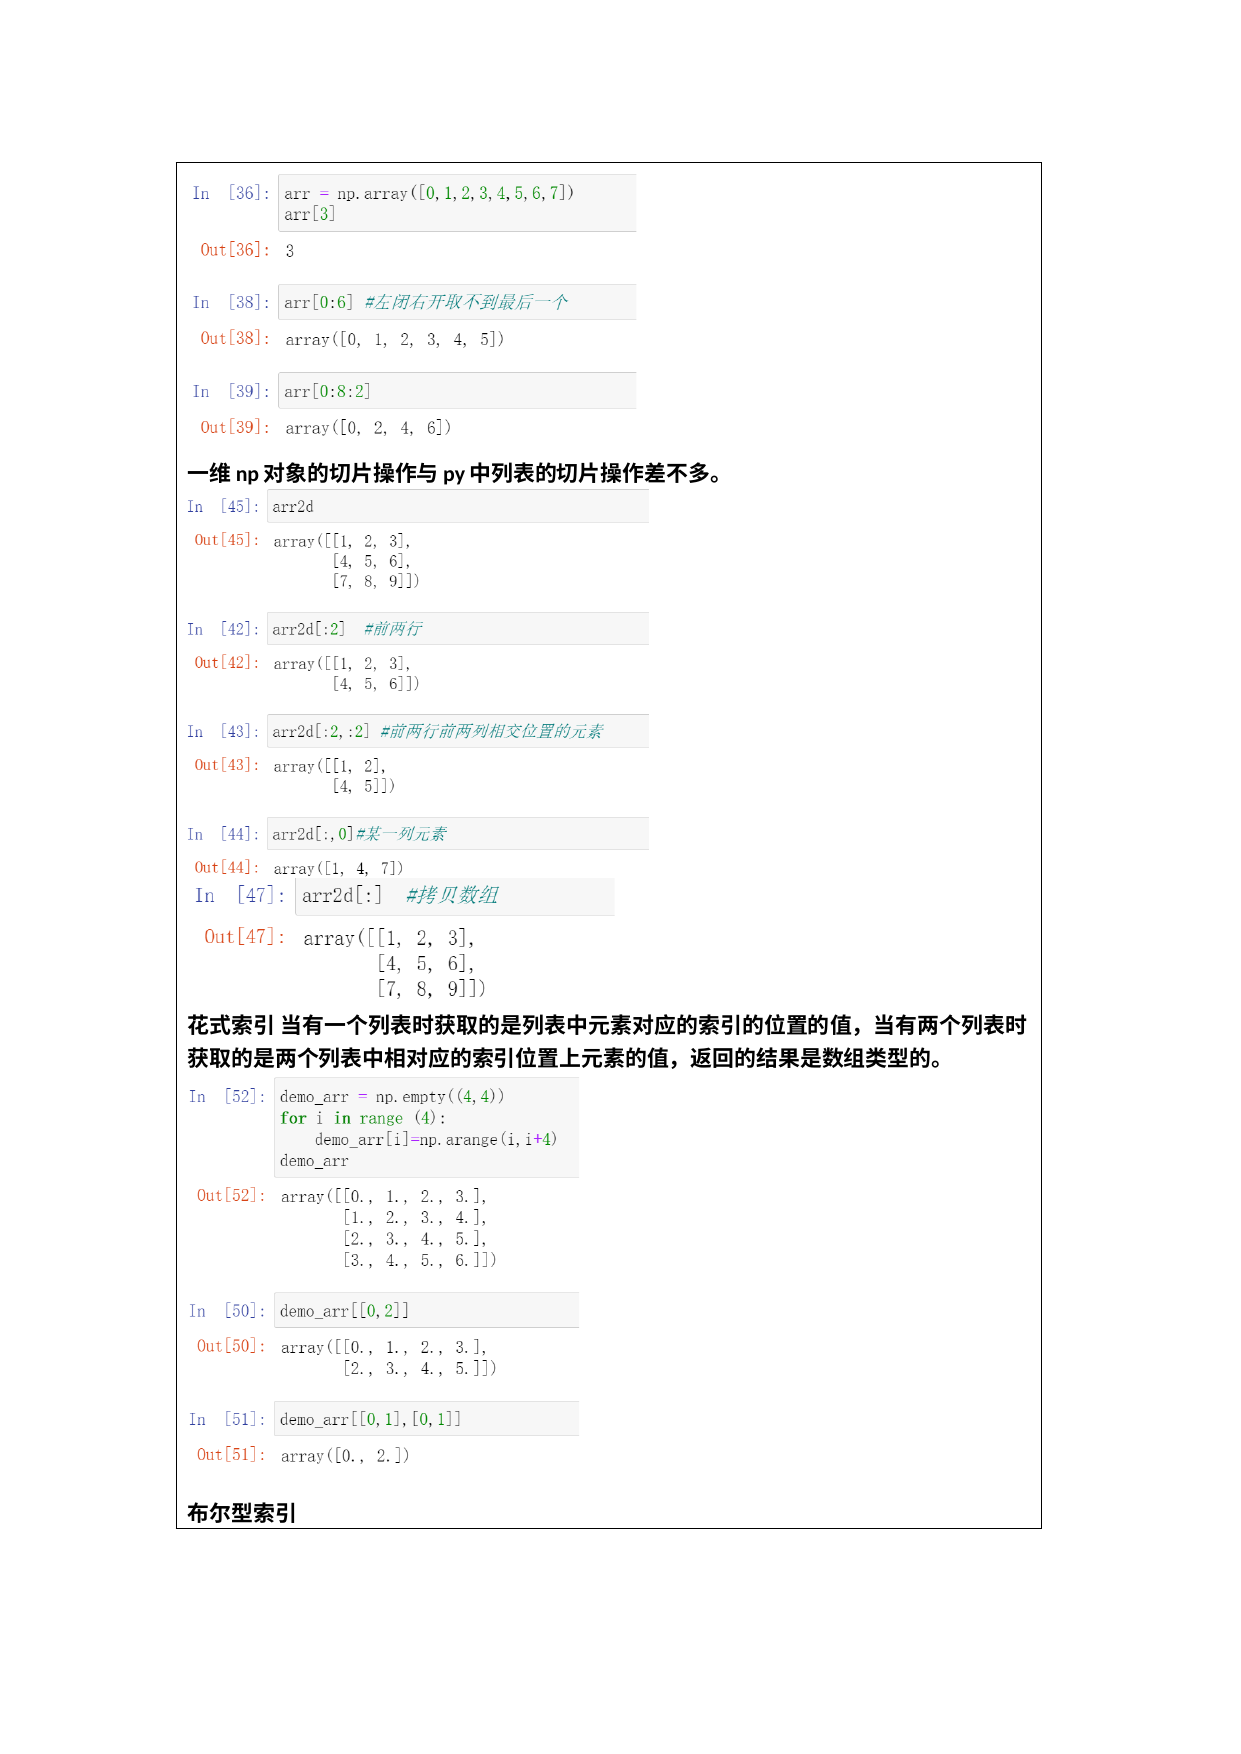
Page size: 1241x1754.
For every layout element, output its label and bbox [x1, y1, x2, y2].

picture [187, 163, 637, 448]
picture [187, 488, 649, 1008]
table_cell [177, 163, 1041, 1528]
picture [187, 1073, 580, 1465]
